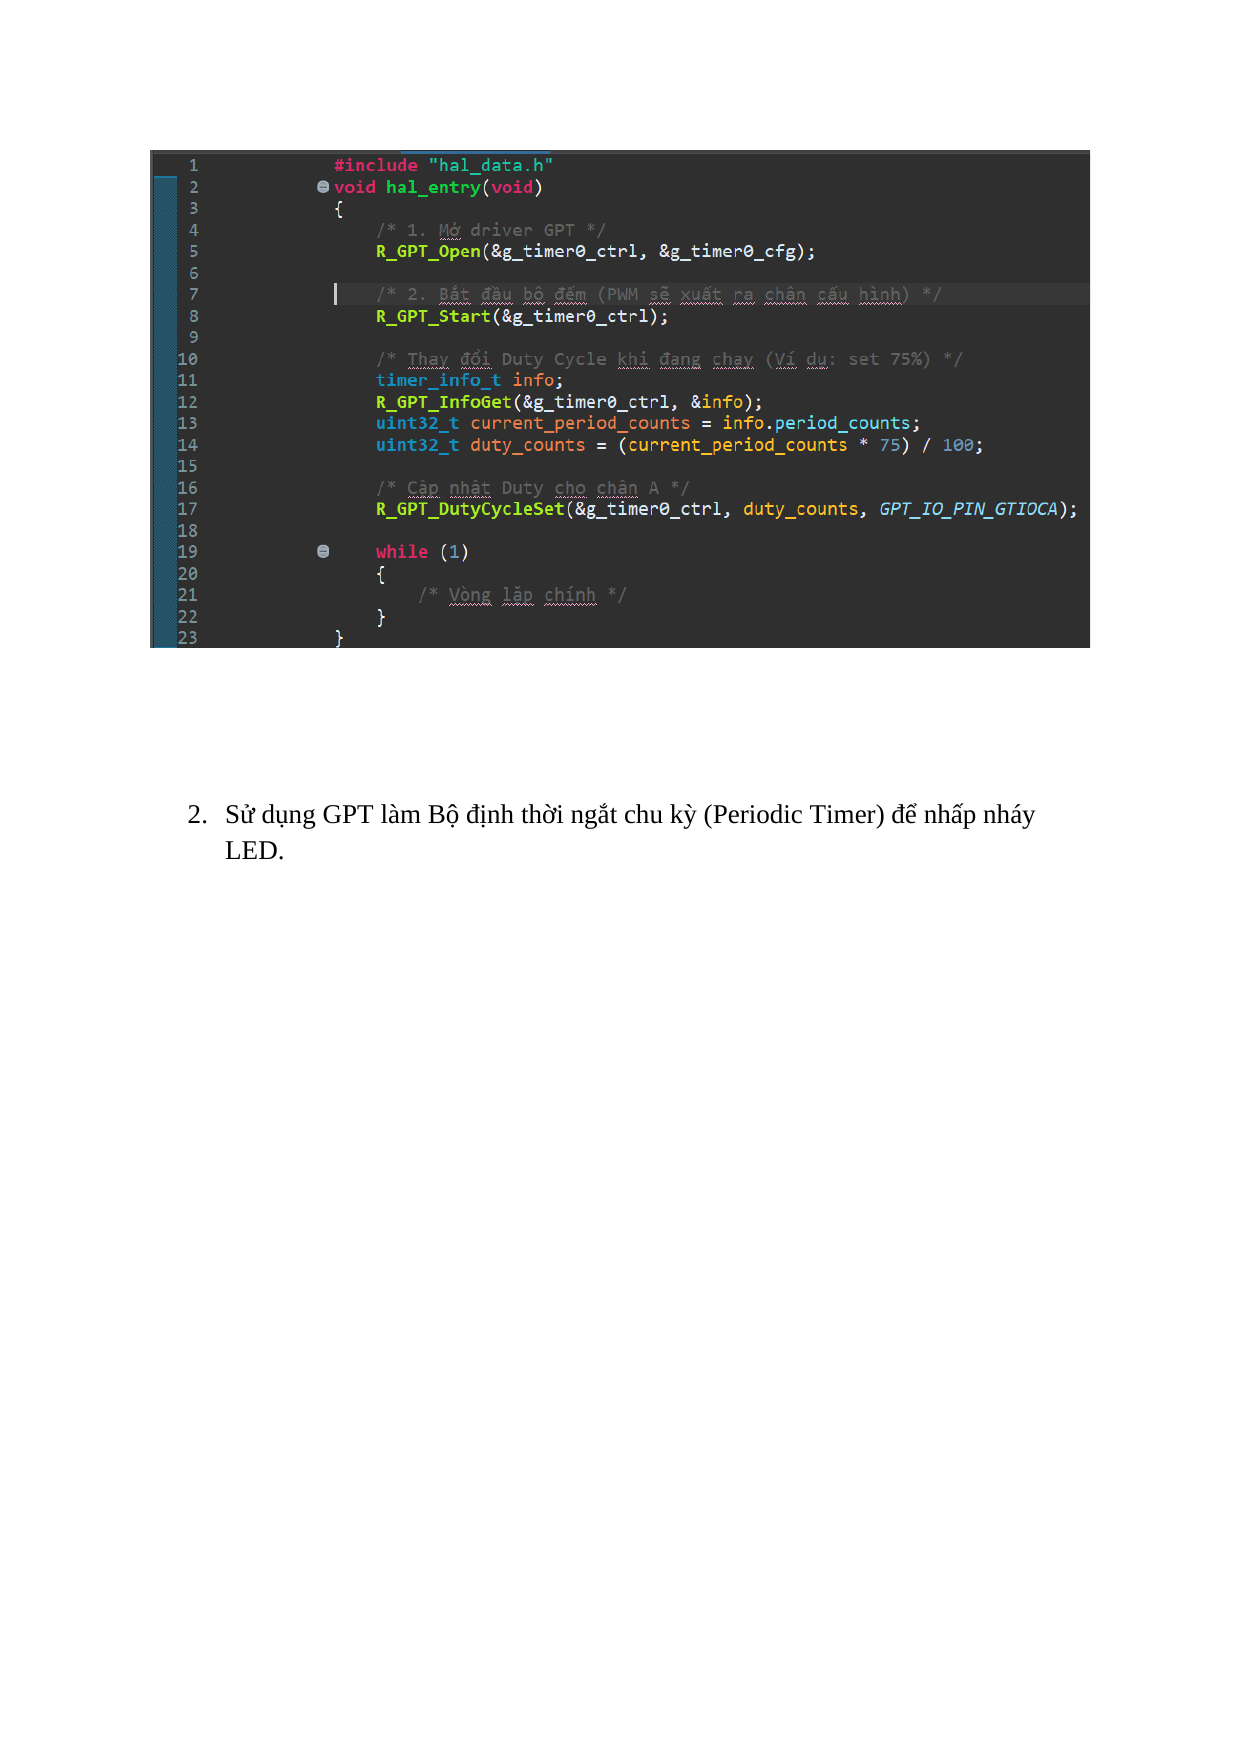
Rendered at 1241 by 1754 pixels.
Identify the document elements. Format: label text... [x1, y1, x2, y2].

list Sử dụng GPT làm Bộ định thời ngắt chu kỳ (Periodic Timer) để nhấp nháy LED. [187, 798, 1090, 865]
picture [150, 150, 1091, 648]
